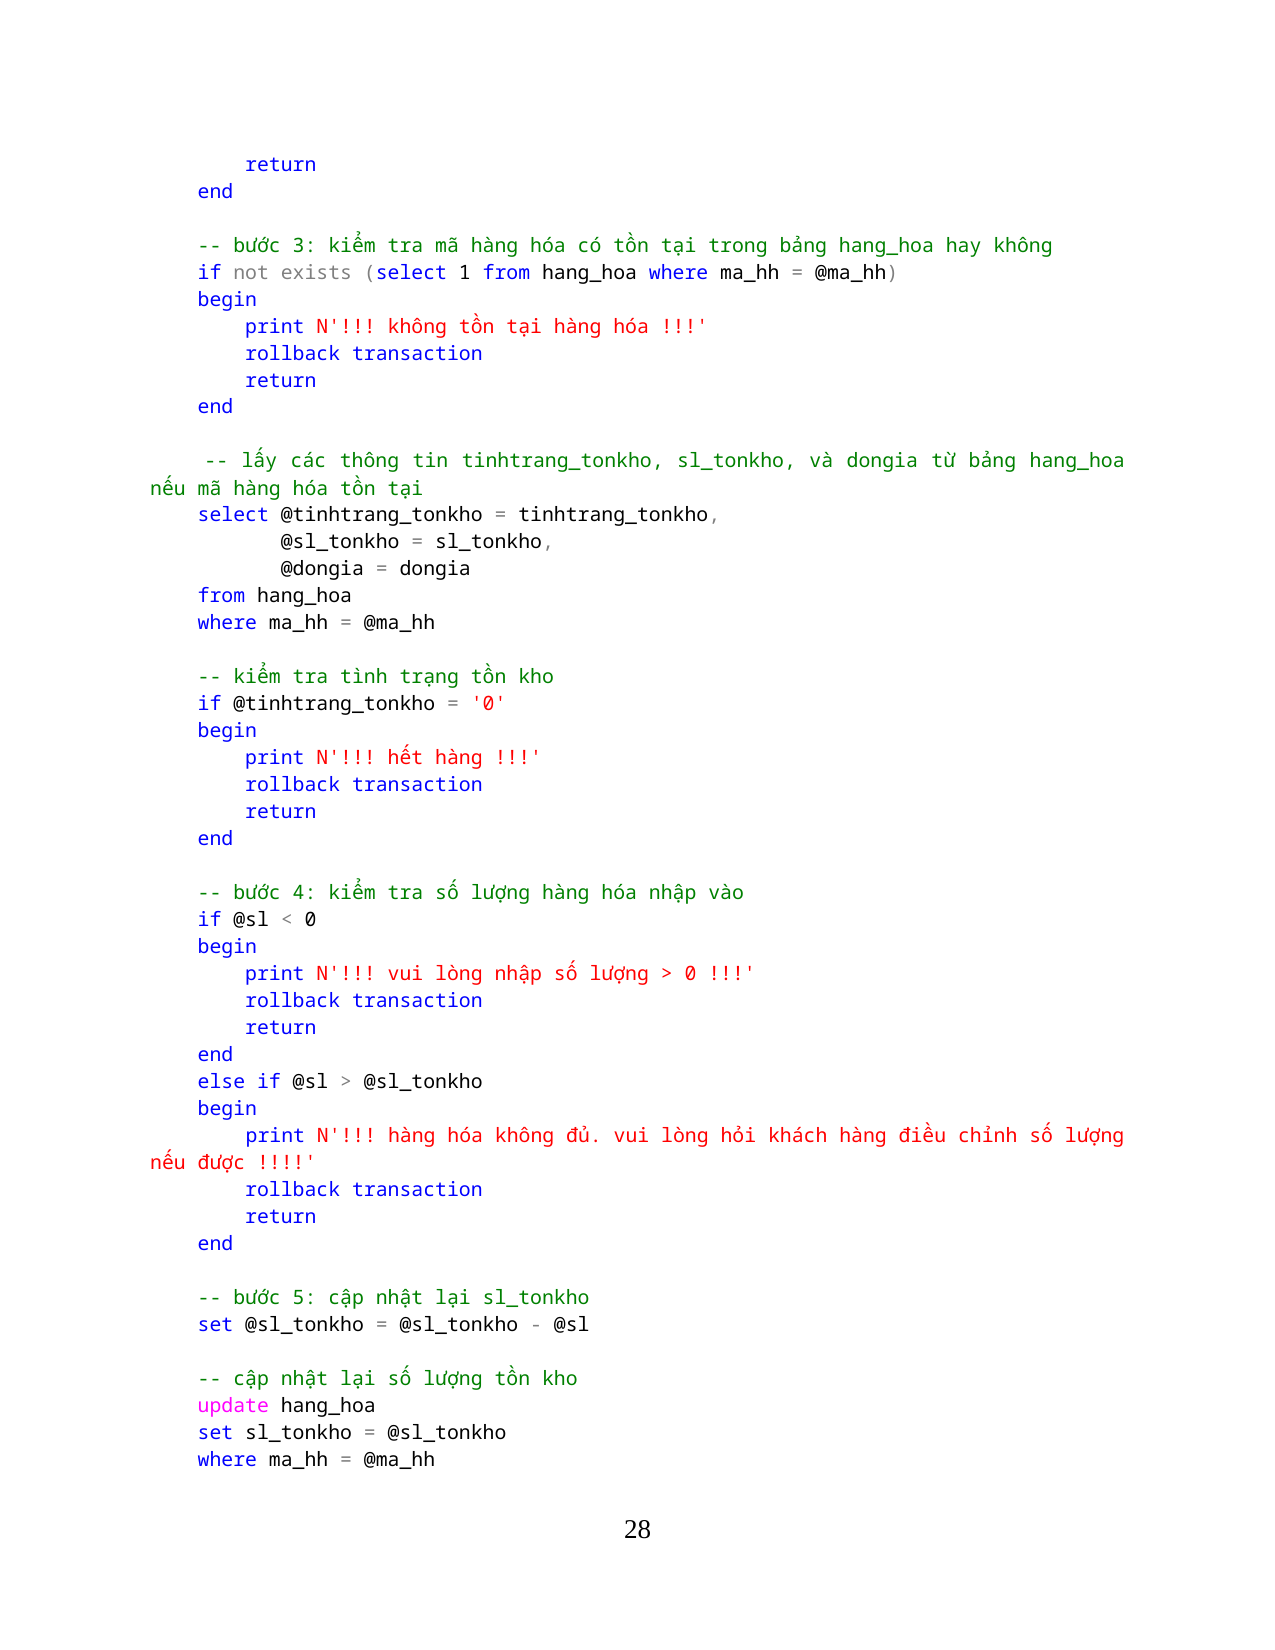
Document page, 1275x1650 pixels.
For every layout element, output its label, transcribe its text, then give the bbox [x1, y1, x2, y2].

text begin [150, 1094, 1125, 1121]
text rollback transaction [150, 986, 1125, 1013]
text return [150, 1013, 1125, 1040]
text end [150, 824, 1125, 851]
text where ma_hh = @ma_hh [150, 609, 1125, 636]
text print N'!!! hết hàng !!!' [150, 743, 1125, 771]
text set sl_tonkho = @sl_tonkho [150, 1418, 1125, 1445]
text end [150, 1229, 1125, 1256]
text begin [150, 932, 1125, 959]
text -- cập nhật lại số lượng tồn kho [150, 1364, 1125, 1391]
text rollback transaction [150, 1175, 1125, 1202]
text set @sl_tonkho = @sl_tonkho - @sl [150, 1310, 1125, 1337]
text -- kiểm tra tình trạng tồn kho [150, 663, 1125, 689]
text where ma_hh = @ma_hh [150, 1445, 1125, 1472]
text return [150, 150, 1125, 177]
text select @tinhtrang_tonkho = tinhtrang_tonkho, [150, 501, 1125, 528]
text @dongia = dongia [150, 555, 1125, 582]
text else if @sl > @sl_tonkho [150, 1067, 1125, 1094]
text begin [150, 285, 1125, 312]
text print N'!!! vui lòng nhập số lượng > 0 !!!' [150, 959, 1125, 986]
text print N'!!! không tồn tại hàng hóa !!!' [150, 312, 1125, 339]
text rollback transaction [150, 339, 1125, 366]
text if @tinhtrang_tonkho = '0' [150, 689, 1125, 717]
text print N'!!! hàng hóa không đủ. vui lòng hỏi khách hàng điều chỉnh số lượng nếu được !!!!' [150, 1121, 1125, 1175]
text -- bước 5: cập nhật lại sl_tonkho [150, 1283, 1125, 1310]
text -- bước 3: kiểm tra mã hàng hóa có tồn tại trong bảng hang_hoa hay không [150, 231, 1125, 258]
text return [150, 366, 1125, 393]
text if not exists (select 1 from hang_hoa where ma_hh = @ma_hh) [150, 258, 1125, 285]
text if @sl < 0 [150, 905, 1125, 932]
text end [150, 1040, 1125, 1067]
text end [150, 177, 1125, 204]
text update hang_hoa [150, 1391, 1125, 1418]
text rollback transaction [150, 771, 1125, 797]
text begin [150, 717, 1125, 743]
text -- bước 4: kiểm tra số lượng hàng hóa nhập vào [150, 878, 1125, 905]
text end [150, 393, 1125, 420]
text @sl_tonkho = sl_tonkho, [150, 528, 1125, 555]
text from hang_hoa [150, 582, 1125, 609]
text -- lấy các thông tin tinhtrang_tonkho, sl_tonkho, và dongia từ bảng hang_hoa nếu mã hàng hóa tồn tại [150, 447, 1125, 501]
text return [150, 1202, 1125, 1229]
text return [150, 797, 1125, 824]
